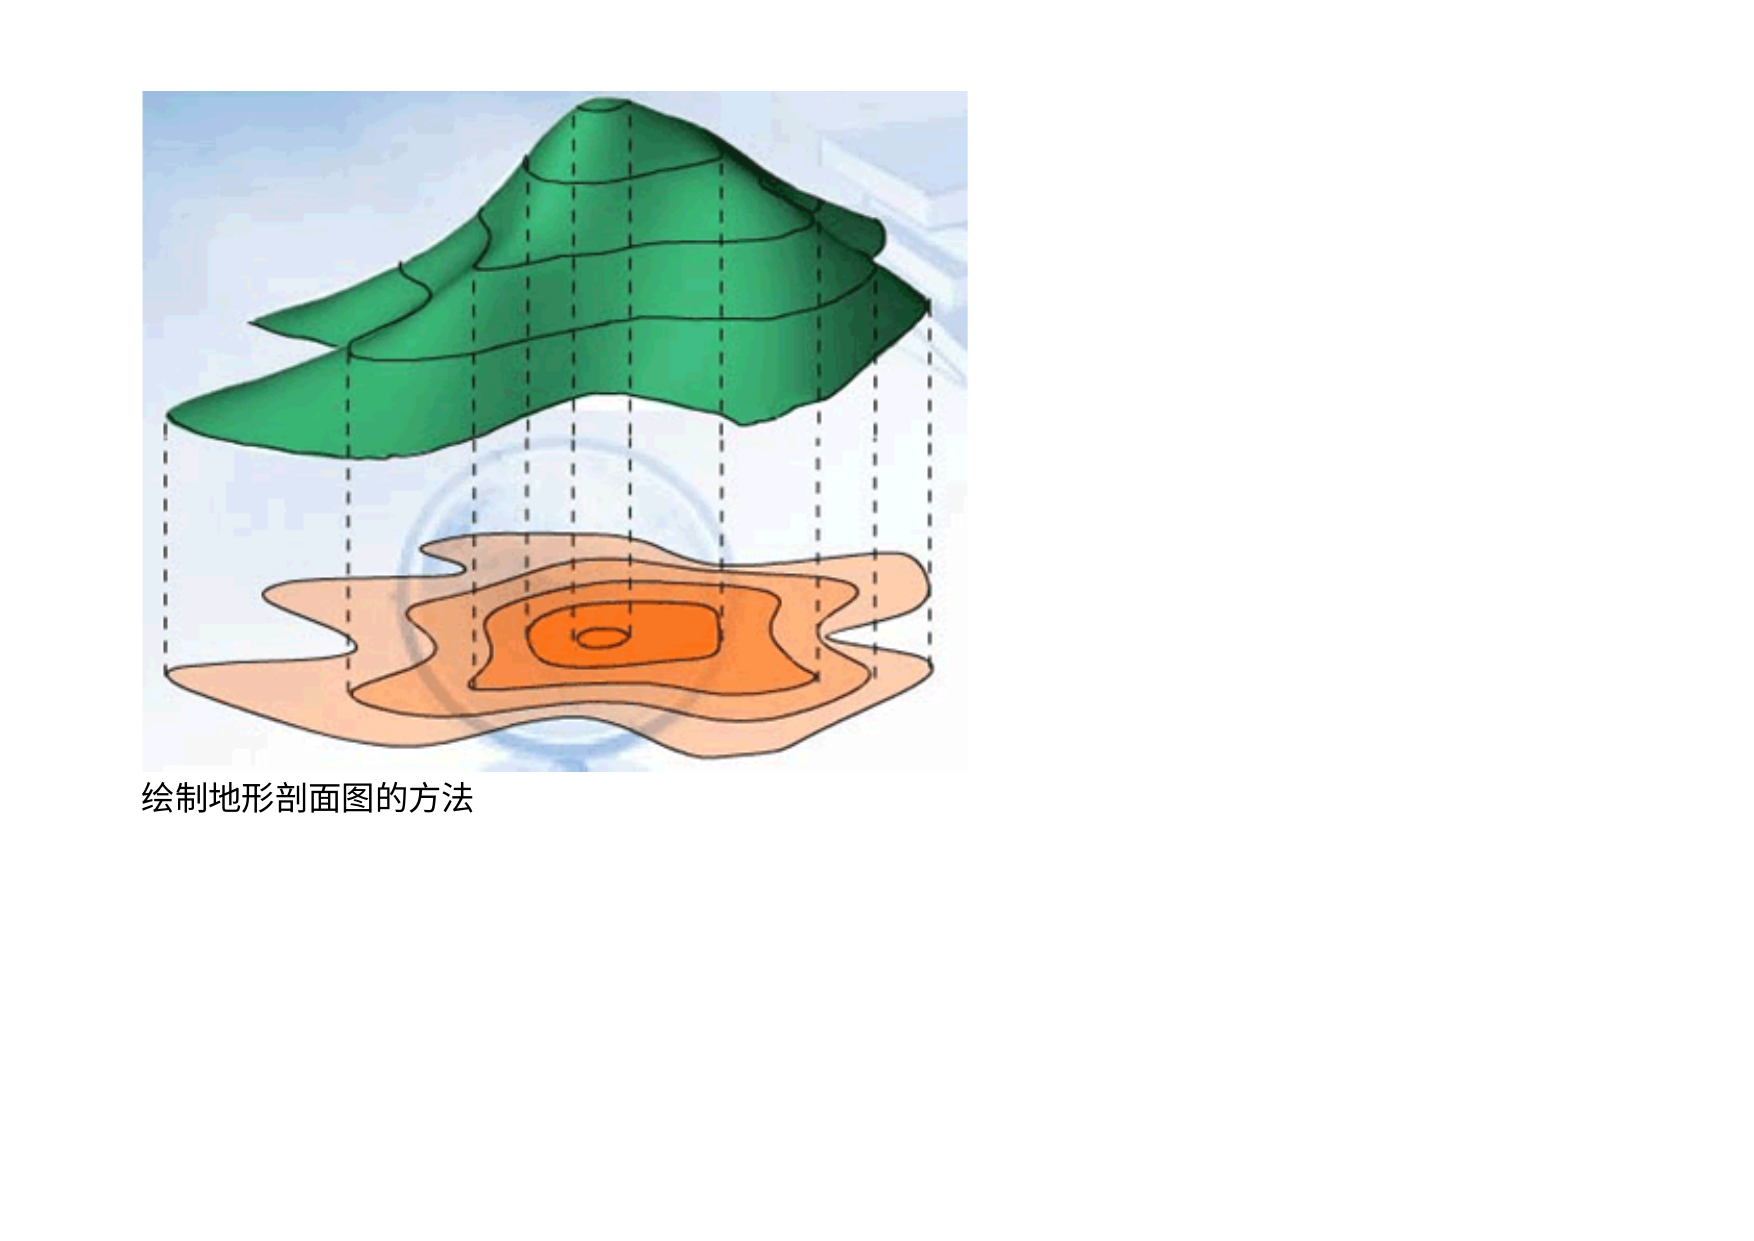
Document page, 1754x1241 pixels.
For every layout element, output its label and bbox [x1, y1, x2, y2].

table_header [75, 91, 1537, 820]
picture [141, 91, 968, 772]
